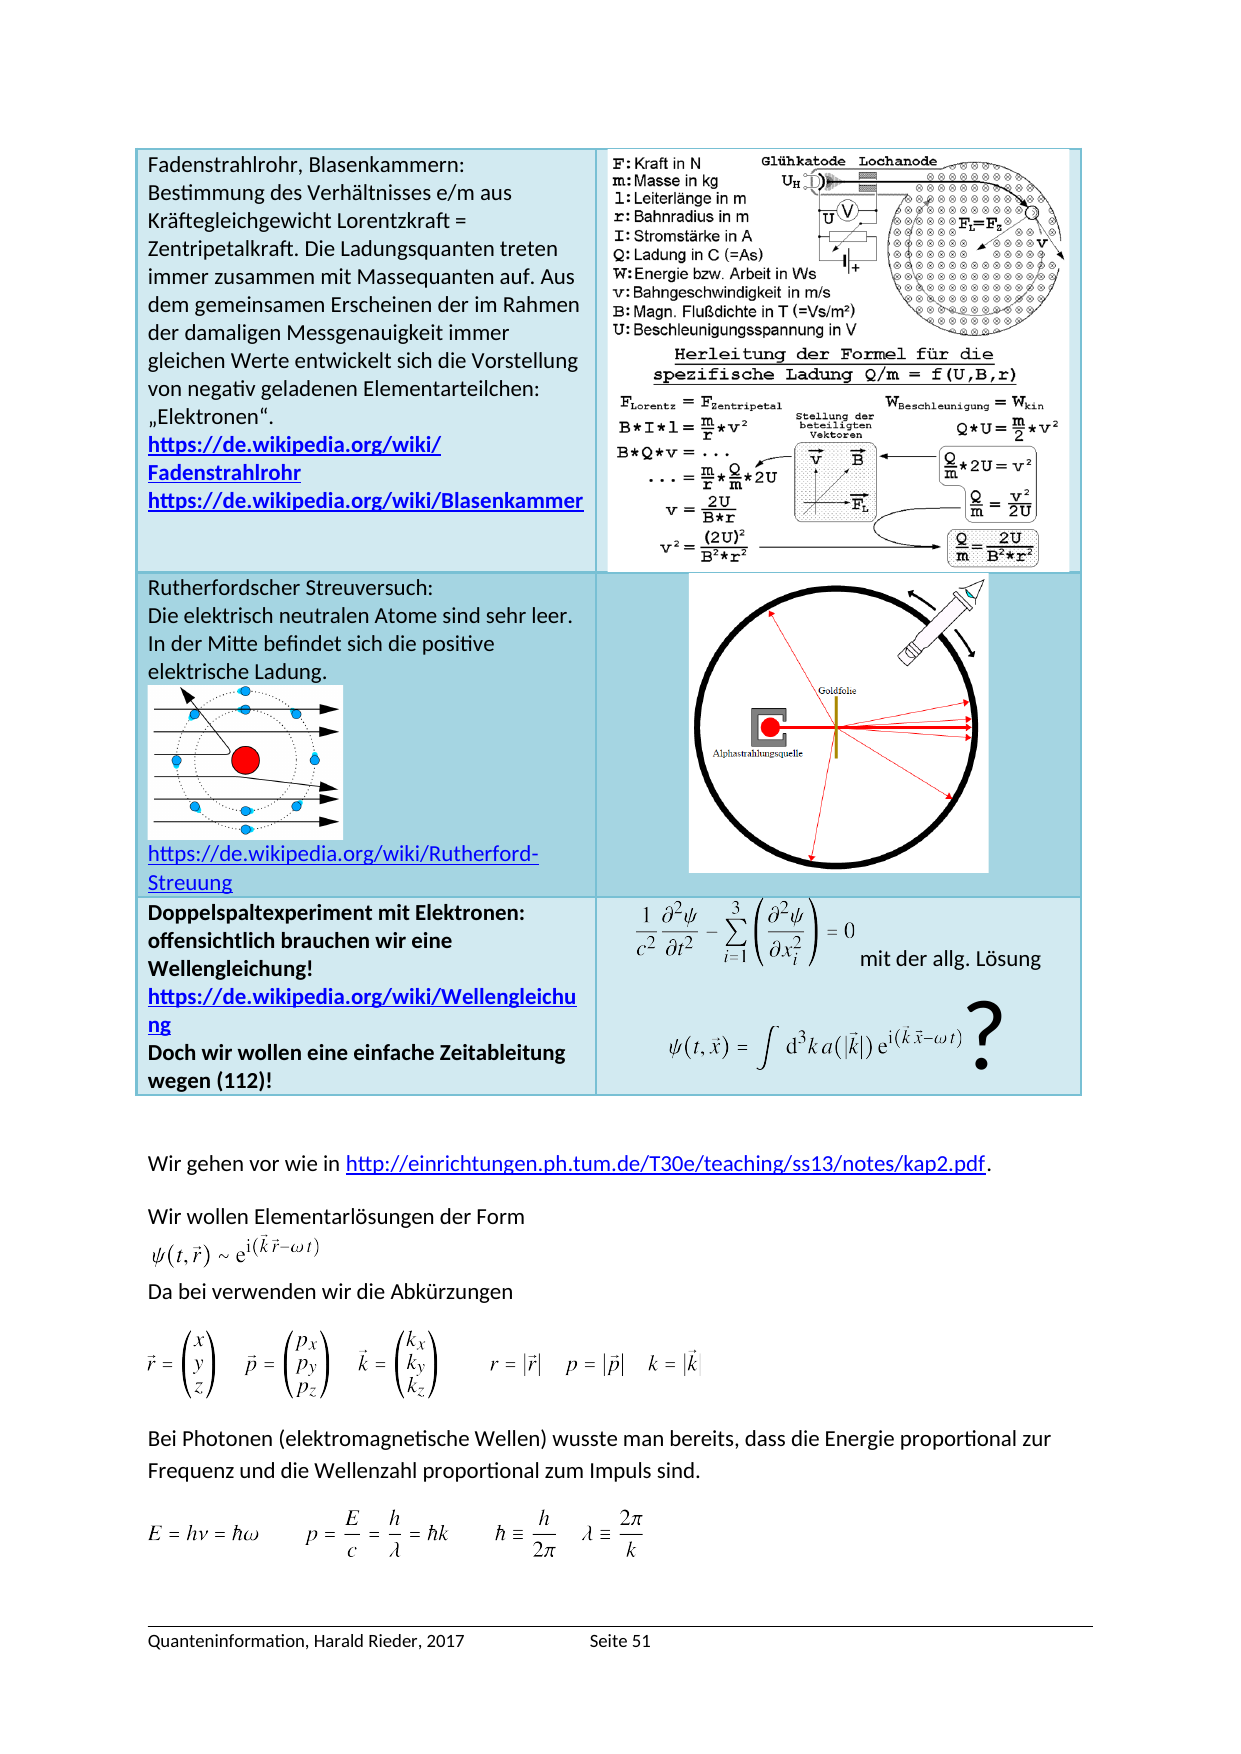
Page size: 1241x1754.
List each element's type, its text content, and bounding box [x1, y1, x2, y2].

text Wir gehen vor wie in http://einrichtungen.ph.tum.de/T30e/teaching/ss13/notes/kap2.pdf. [148, 1149, 1093, 1177]
table_cell Doppelspaltexperiment mit Elektronen: offensichtlich brauchen wir eine Wellengleichung! https://de.wikipedia.org/wiki/Wellengleichung Doch wir wollen eine einfache Zeitableitung wegen (112)! [138, 898, 595, 1094]
picture [688, 573, 989, 873]
table_cell [1070, 150, 1080, 571]
text Wir wollen Elementarlösungen der Form Da bei verwenden wir die Abkürzungen [148, 1202, 1093, 1305]
picture [147, 685, 344, 840]
picture [147, 1509, 643, 1557]
picture [152, 1234, 319, 1268]
picture [636, 897, 855, 967]
table_cell Fadenstrahlrohr, Blasenkammern: Bestimmung des Verhältnisses e/m aus Kräftegleichgewicht Lorentzkraft = Zentripetalkraft. Die Ladungsquanten treten immer zusammen mit Massequanten auf. Aus dem gemeinsamen Erscheinen der im Rahmen der damaligen Messgenauigkeit immer gleichen Werte entwickelt sich die Vorstellung von negativ geladenen Elementarteilchen: „Elektronen“. https://de.wikipedia.org/wiki/Fadenstrahlrohr https://de.wikipedia.org/wiki/Blasenkammer [138, 150, 595, 571]
picture [669, 1026, 962, 1070]
table_cell mit der allg. Lösung ? [597, 898, 1080, 1094]
table_cell Rutherfordscher Streuversuch: Die elektrisch neutralen Atome sind sehr leer. In der Mitte befindet sich die positive elektrische Ladung. https://de.wikipedia.org/wiki/Rutherford-Streuung [138, 574, 595, 896]
picture [147, 1330, 701, 1399]
picture [607, 149, 1070, 572]
table_cell [597, 150, 607, 571]
text Bei Photonen (elektromagnetische Wellen) wusste man bereits, dass die Energie proportional zur Frequenz und die Wellenzahl proportional zum Impuls sind. [148, 1424, 1093, 1484]
table_cell [597, 574, 1080, 896]
